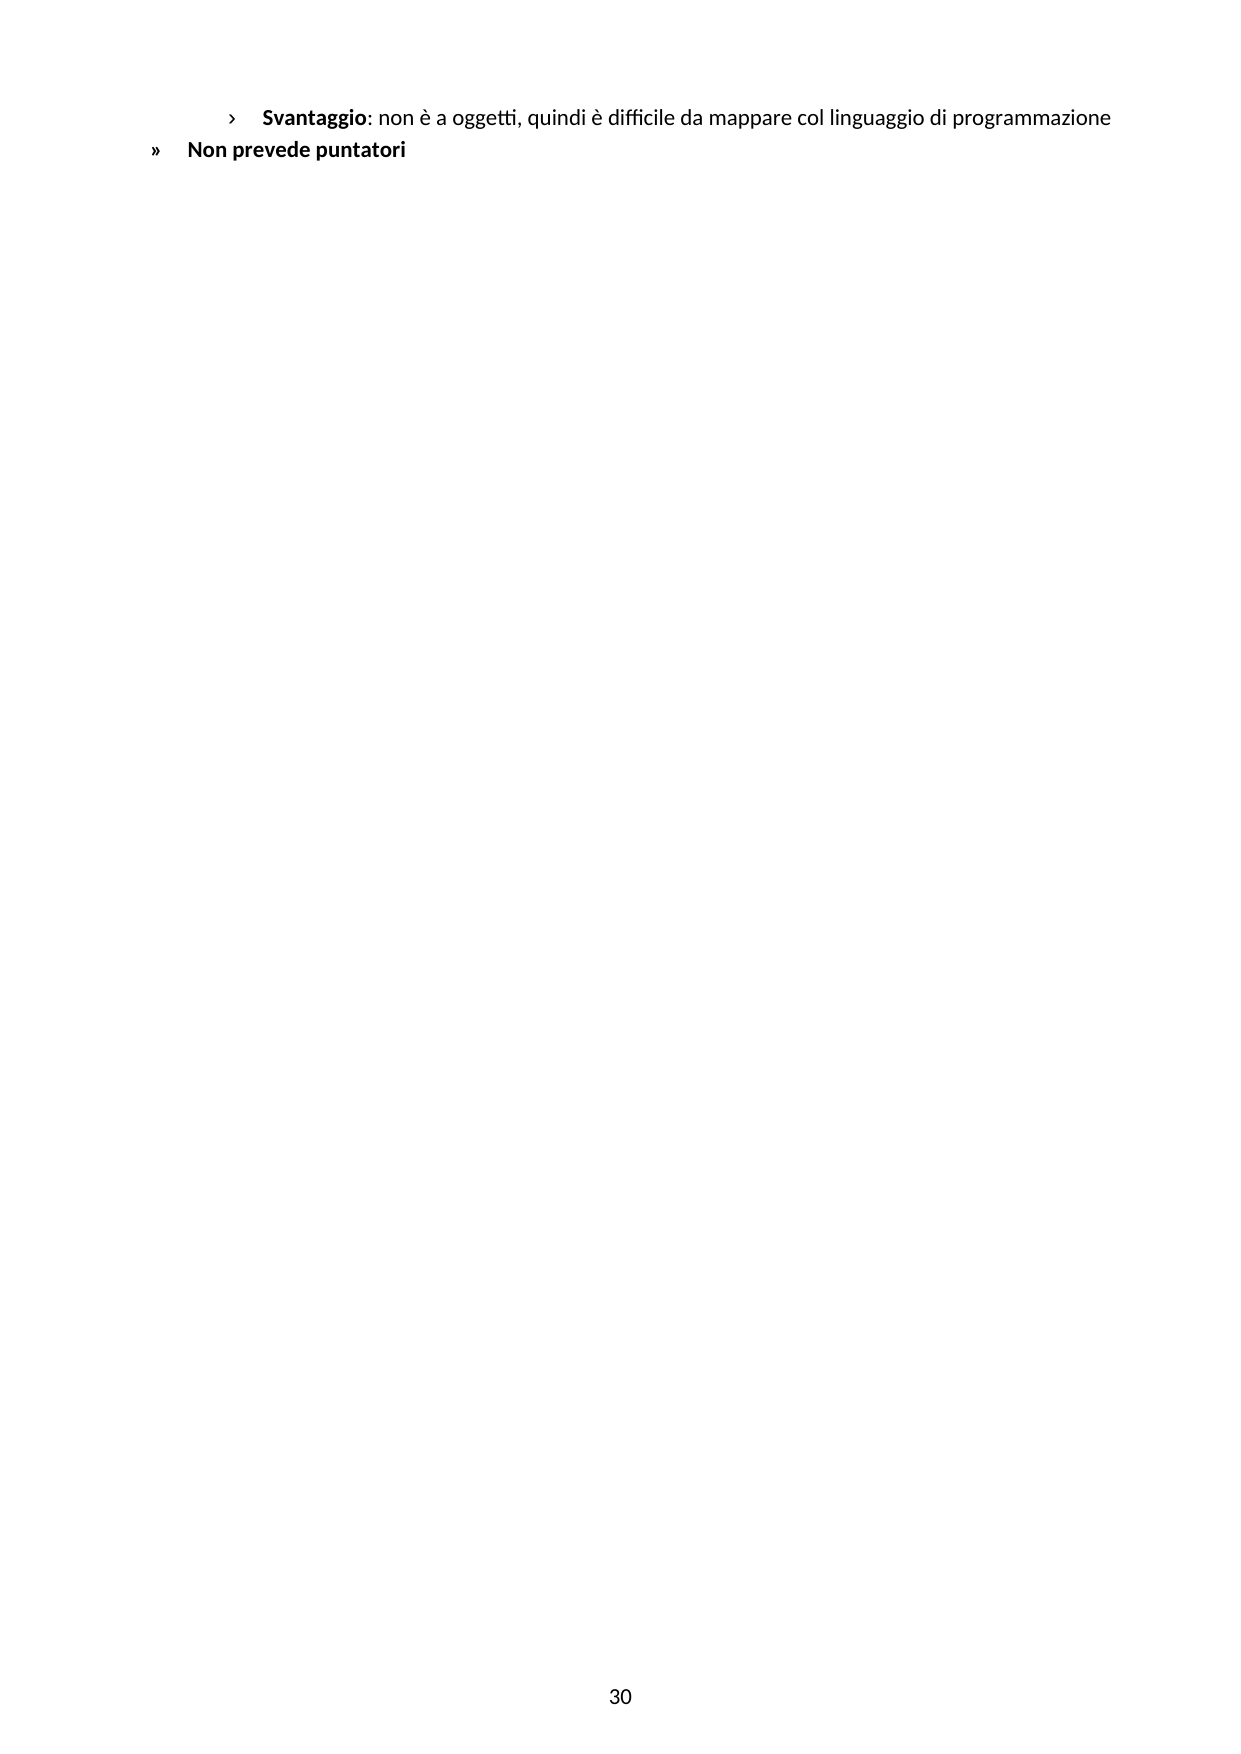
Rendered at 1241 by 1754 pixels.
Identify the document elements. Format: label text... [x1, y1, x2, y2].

list Non prevede puntatori [150, 135, 1128, 163]
list Svantaggio: non è a oggetti, quindi è difficile da mappare col linguaggio di programmazione [225, 103, 1128, 133]
